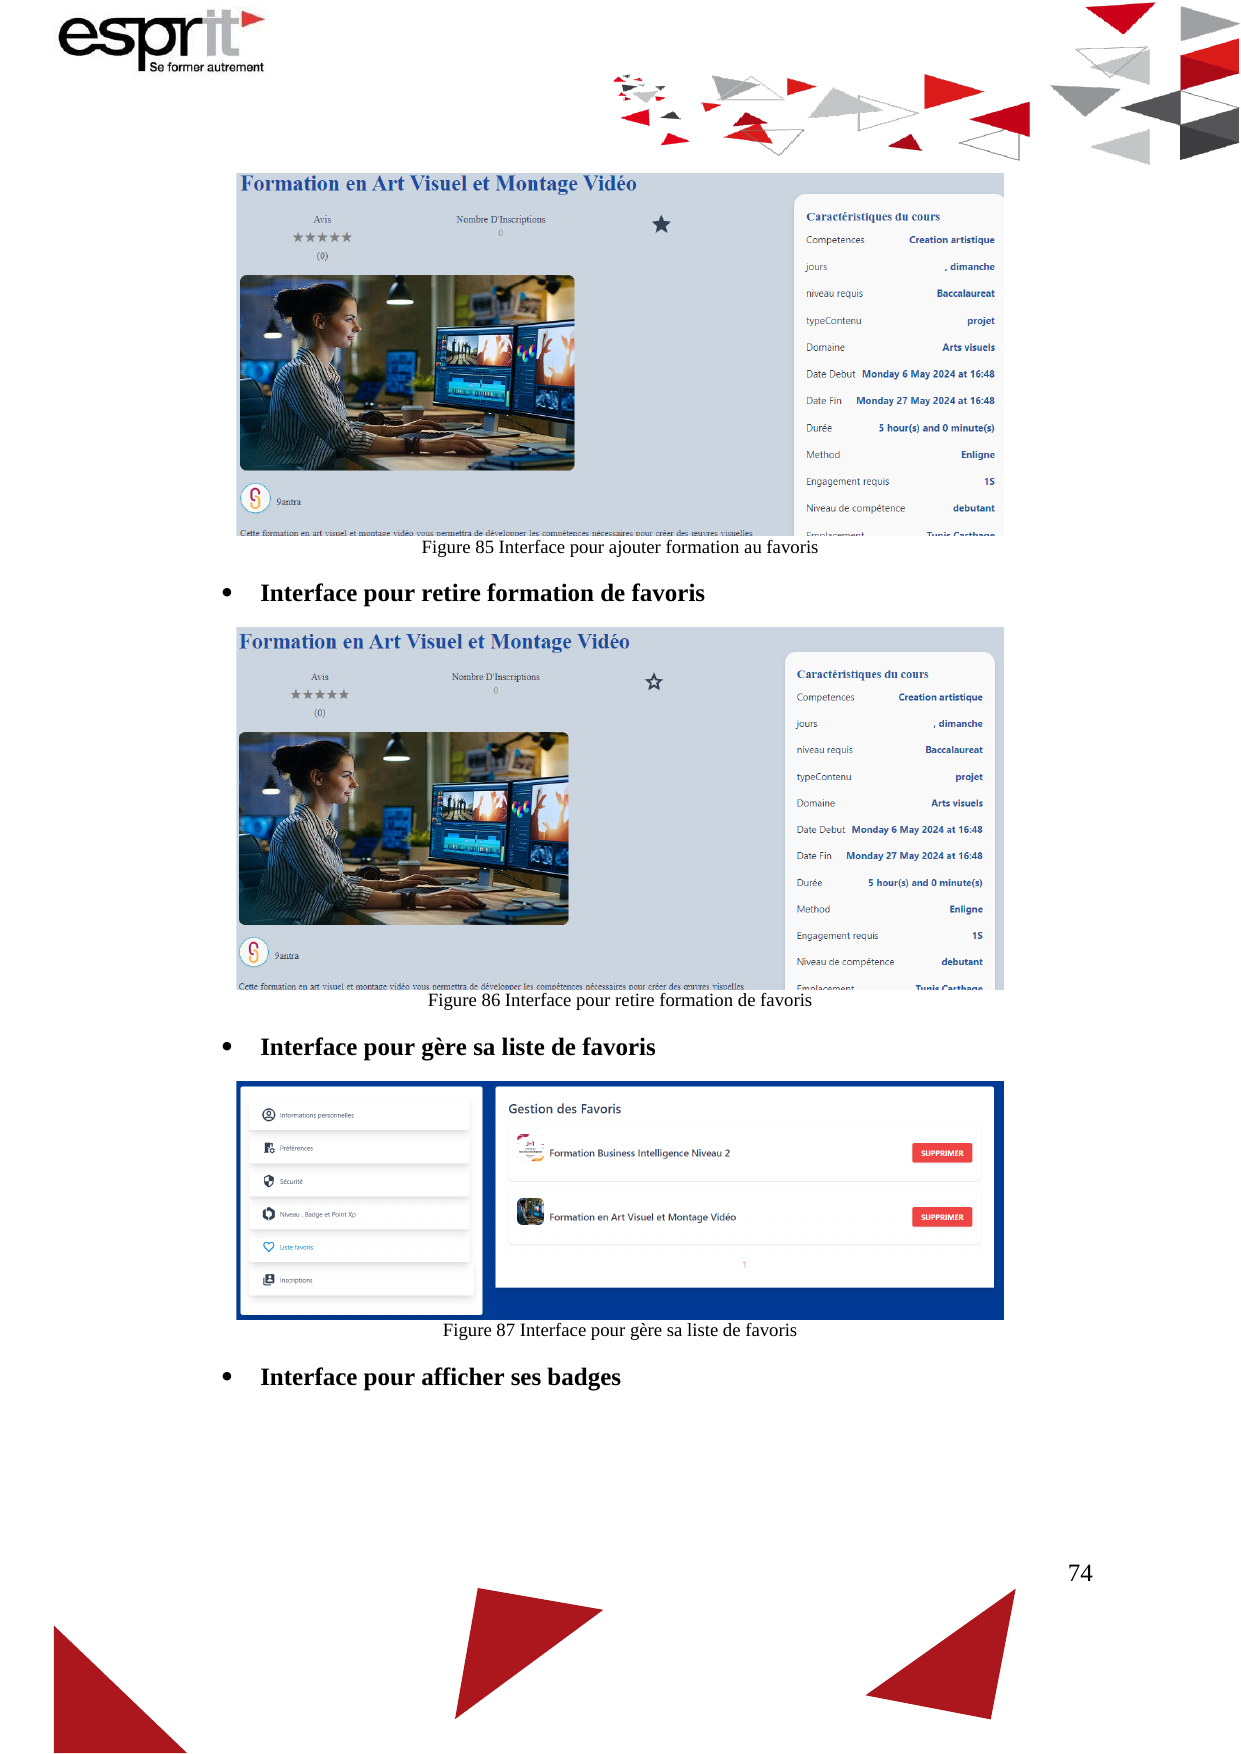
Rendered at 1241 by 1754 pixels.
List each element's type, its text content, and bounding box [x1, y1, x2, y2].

picture [236, 1081, 1004, 1320]
text Figure 87 Interface pour gère sa liste de favoris [148, 1319, 1093, 1341]
picture [613, 0, 1241, 167]
text Figure 85 Interface pour ajouter formation au favoris [148, 536, 1093, 557]
picture [236, 627, 1004, 990]
text Figure 86 Interface pour retire formation de favoris [148, 989, 1093, 1011]
picture [54, 7, 269, 75]
picture [236, 173, 1004, 536]
list Interface pour retire formation de favoris [223, 578, 1093, 607]
list Interface pour afficher ses badges [223, 1362, 1093, 1391]
list Interface pour gère sa liste de favoris [223, 1032, 1093, 1060]
